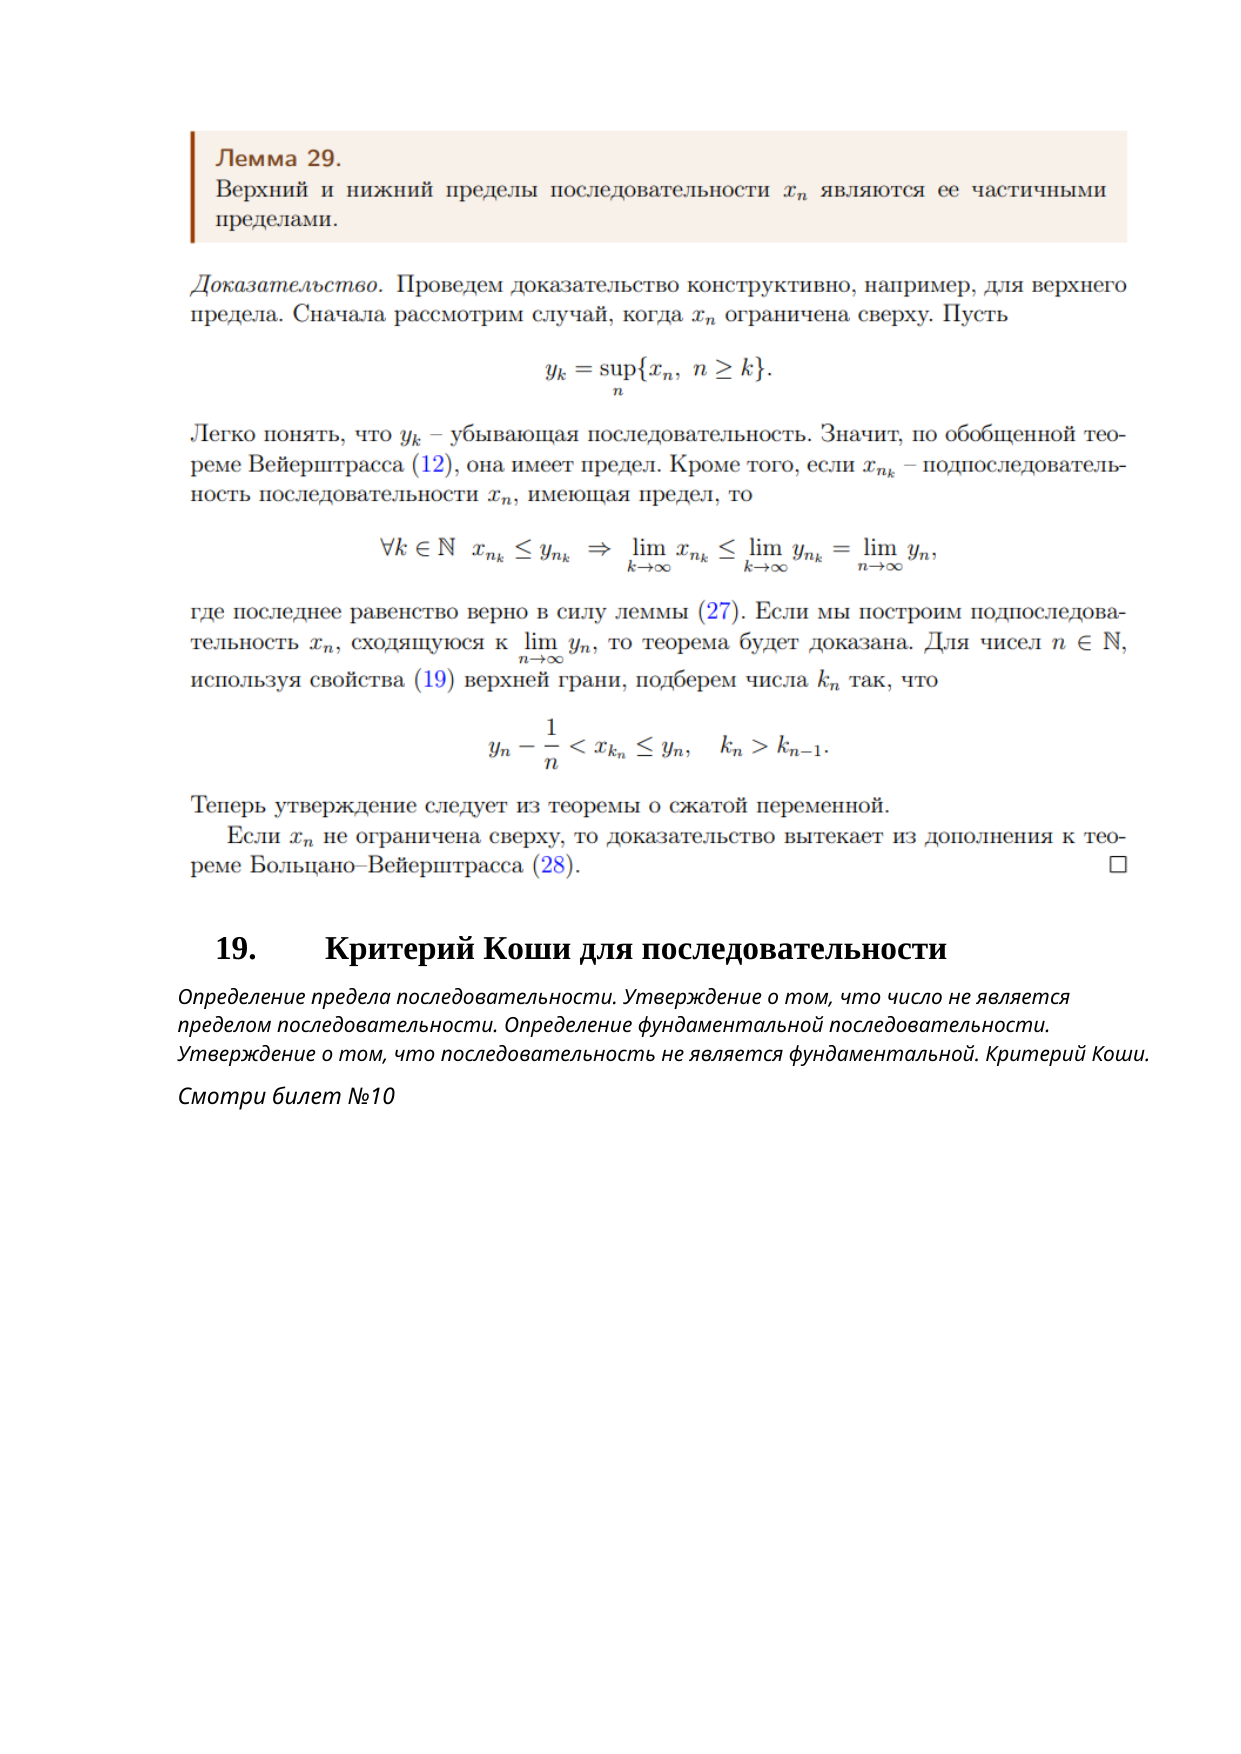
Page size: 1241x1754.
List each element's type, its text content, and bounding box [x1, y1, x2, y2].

picture [177, 118, 1152, 889]
subtitle Критерий Коши для последовательности [215, 928, 1152, 967]
text Смотри билет №10 [177, 1080, 1152, 1111]
text Определение предела последовательности. Утверждение о том, что число не является пределом последовательности. Определение фундаментальной последовательности. Утверждение о том, что последовательность не является фундаментальной. Критерий Коши. [177, 982, 1152, 1067]
